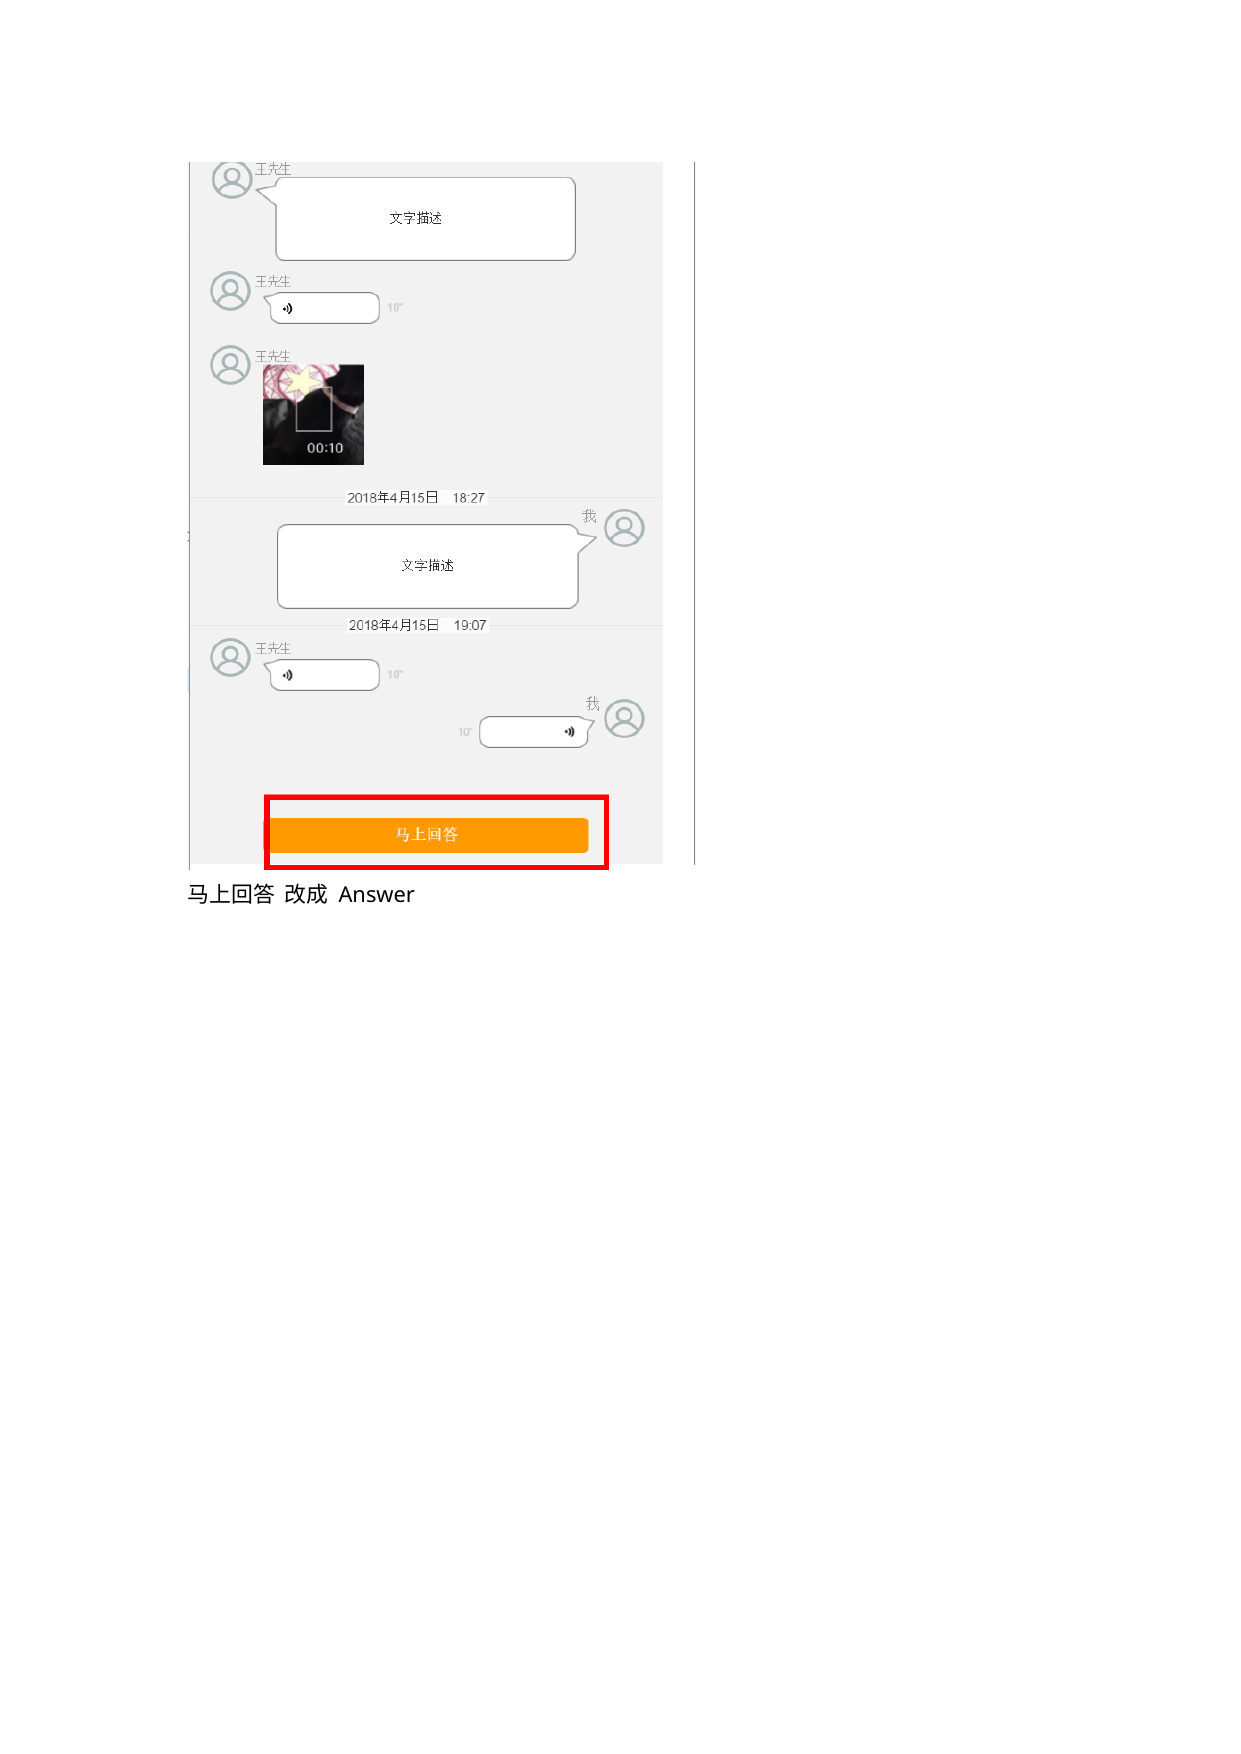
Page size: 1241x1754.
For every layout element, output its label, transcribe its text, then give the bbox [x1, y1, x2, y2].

text 马上回答 改成 Answer [187, 877, 1053, 909]
picture [187, 162, 697, 870]
